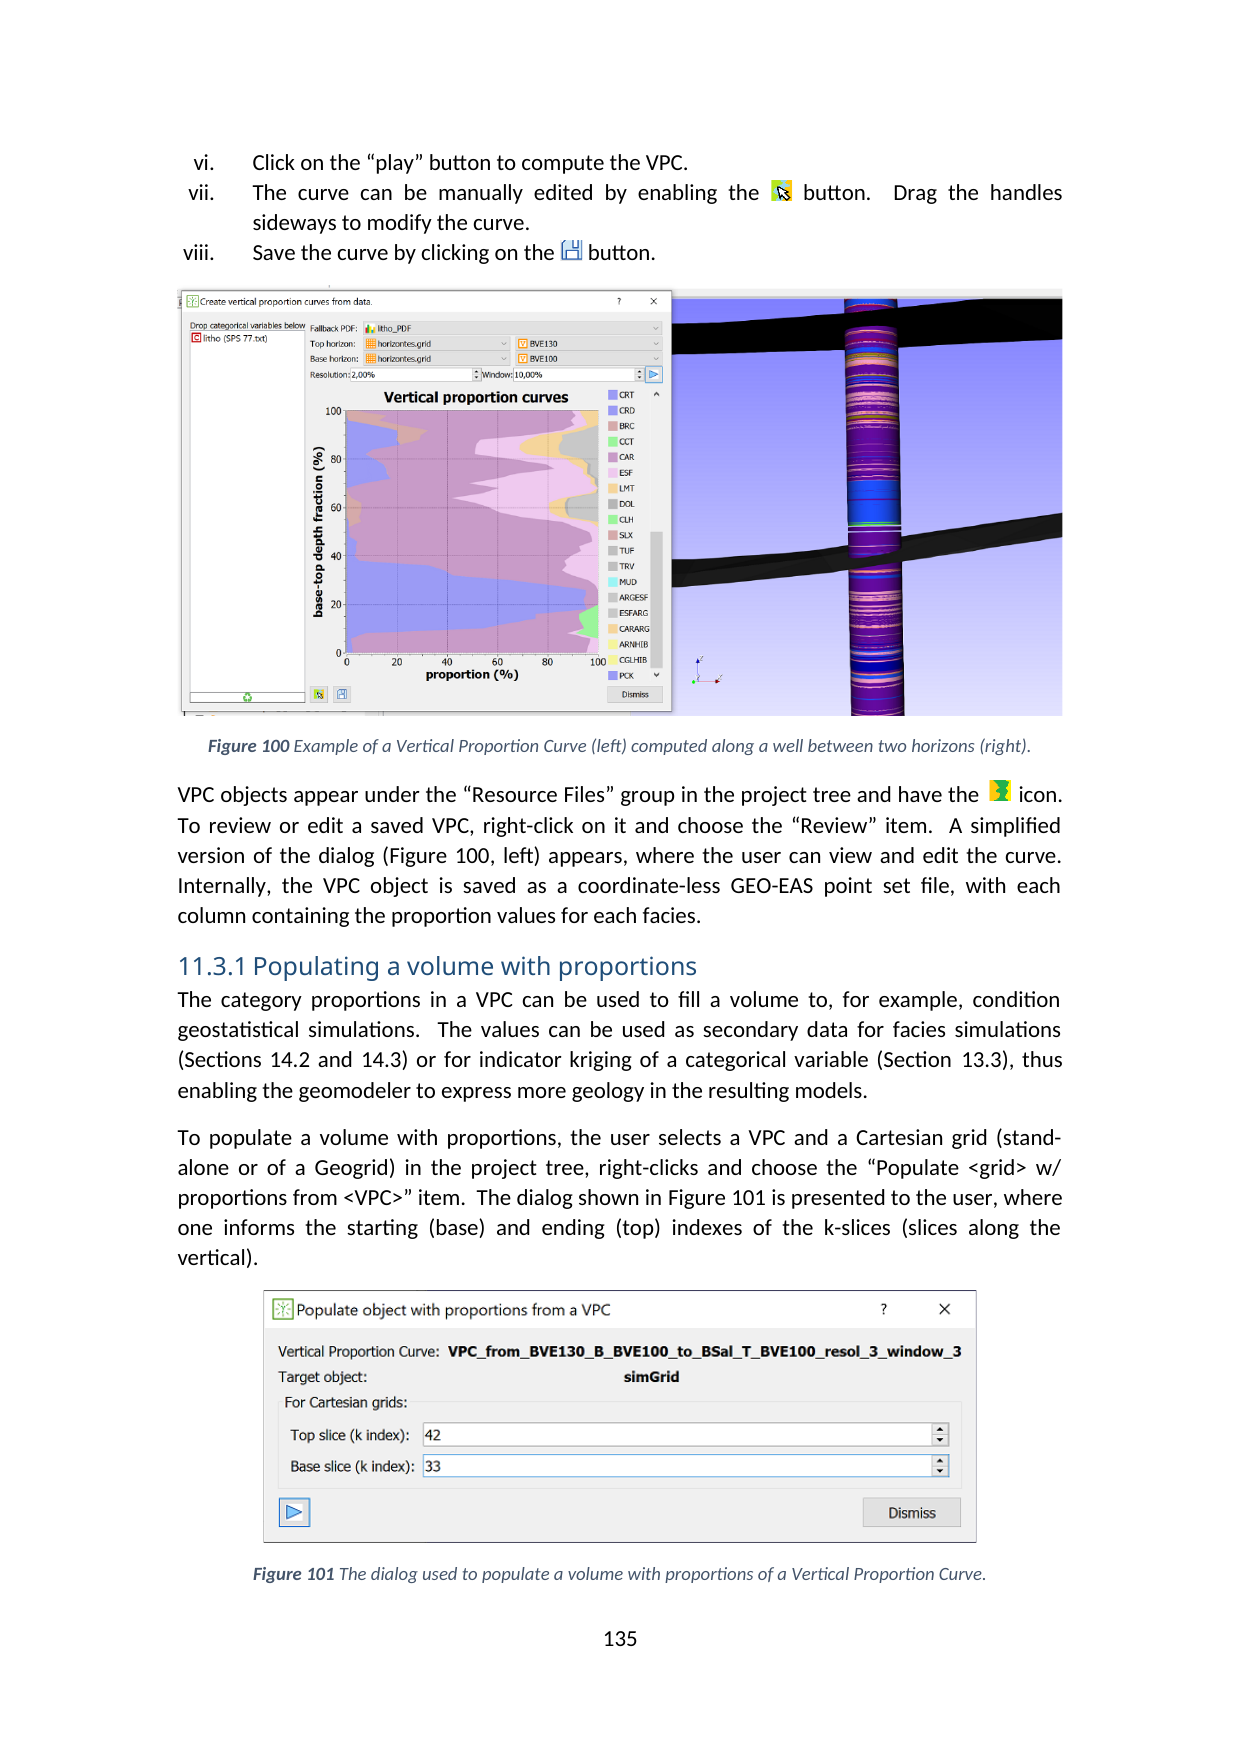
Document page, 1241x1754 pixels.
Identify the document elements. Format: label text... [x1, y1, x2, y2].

text Figure 101 The dialog used to populate a volume with proportions of a Vertical Proportion Curve. [177, 1562, 1063, 1585]
list Save the curve by clicking on the button. [215, 238, 1063, 266]
text Figure 100 Example of a Vertical Proportion Curve (left) computed along a well between two horizons (right). [177, 735, 1063, 758]
text To populate a volume with proportions, the user selects a VPC and a Cartesian grid (stand-alone or of a Geogrid) in the project tree, right-clicks and choose the “Populate <grid> w/ proportions from <VPC>” item. The dialog shown in Figure 101 is presented to the user, where one informs the starting (base) and ending (top) indexes of the k-slices (slices along the vertical). [177, 1123, 1063, 1271]
picture [177, 285, 1063, 716]
text VPC objects appear under the “Resource Files” group in the project tree and have the icon. To review or edit a saved VPC, right-click on it and choose the “Review” item. A simplified version of the dialog (Figure 100, left) appears, where the user can view and edit the curve. Internally, the VPC object is saved as a coordinate-less GEO-EAS point set file, with each column containing the proportion values for each facies. [177, 778, 1063, 929]
list The curve can be manually edited by enabling the button. Drag the handles sideways to modify the curve. [215, 178, 1063, 236]
text The category proportions in a VPC can be used to fill a volume to, for example, condition geostatistical simulations. The values can be used as secondary data for facies simulations (Sections 14.2 and 14.3) or for indicator kriging of a categorical variable (Section 13.3), thus enabling the geomodeler to express more geology in the resulting models. [177, 985, 1063, 1104]
picture [263, 1290, 977, 1543]
picture [986, 778, 1013, 803]
list Click on the “play” button to compute the VPC. [215, 148, 1063, 176]
picture [560, 240, 583, 261]
picture [771, 180, 793, 201]
subtitle Populating a volume with proportions [177, 948, 1063, 982]
